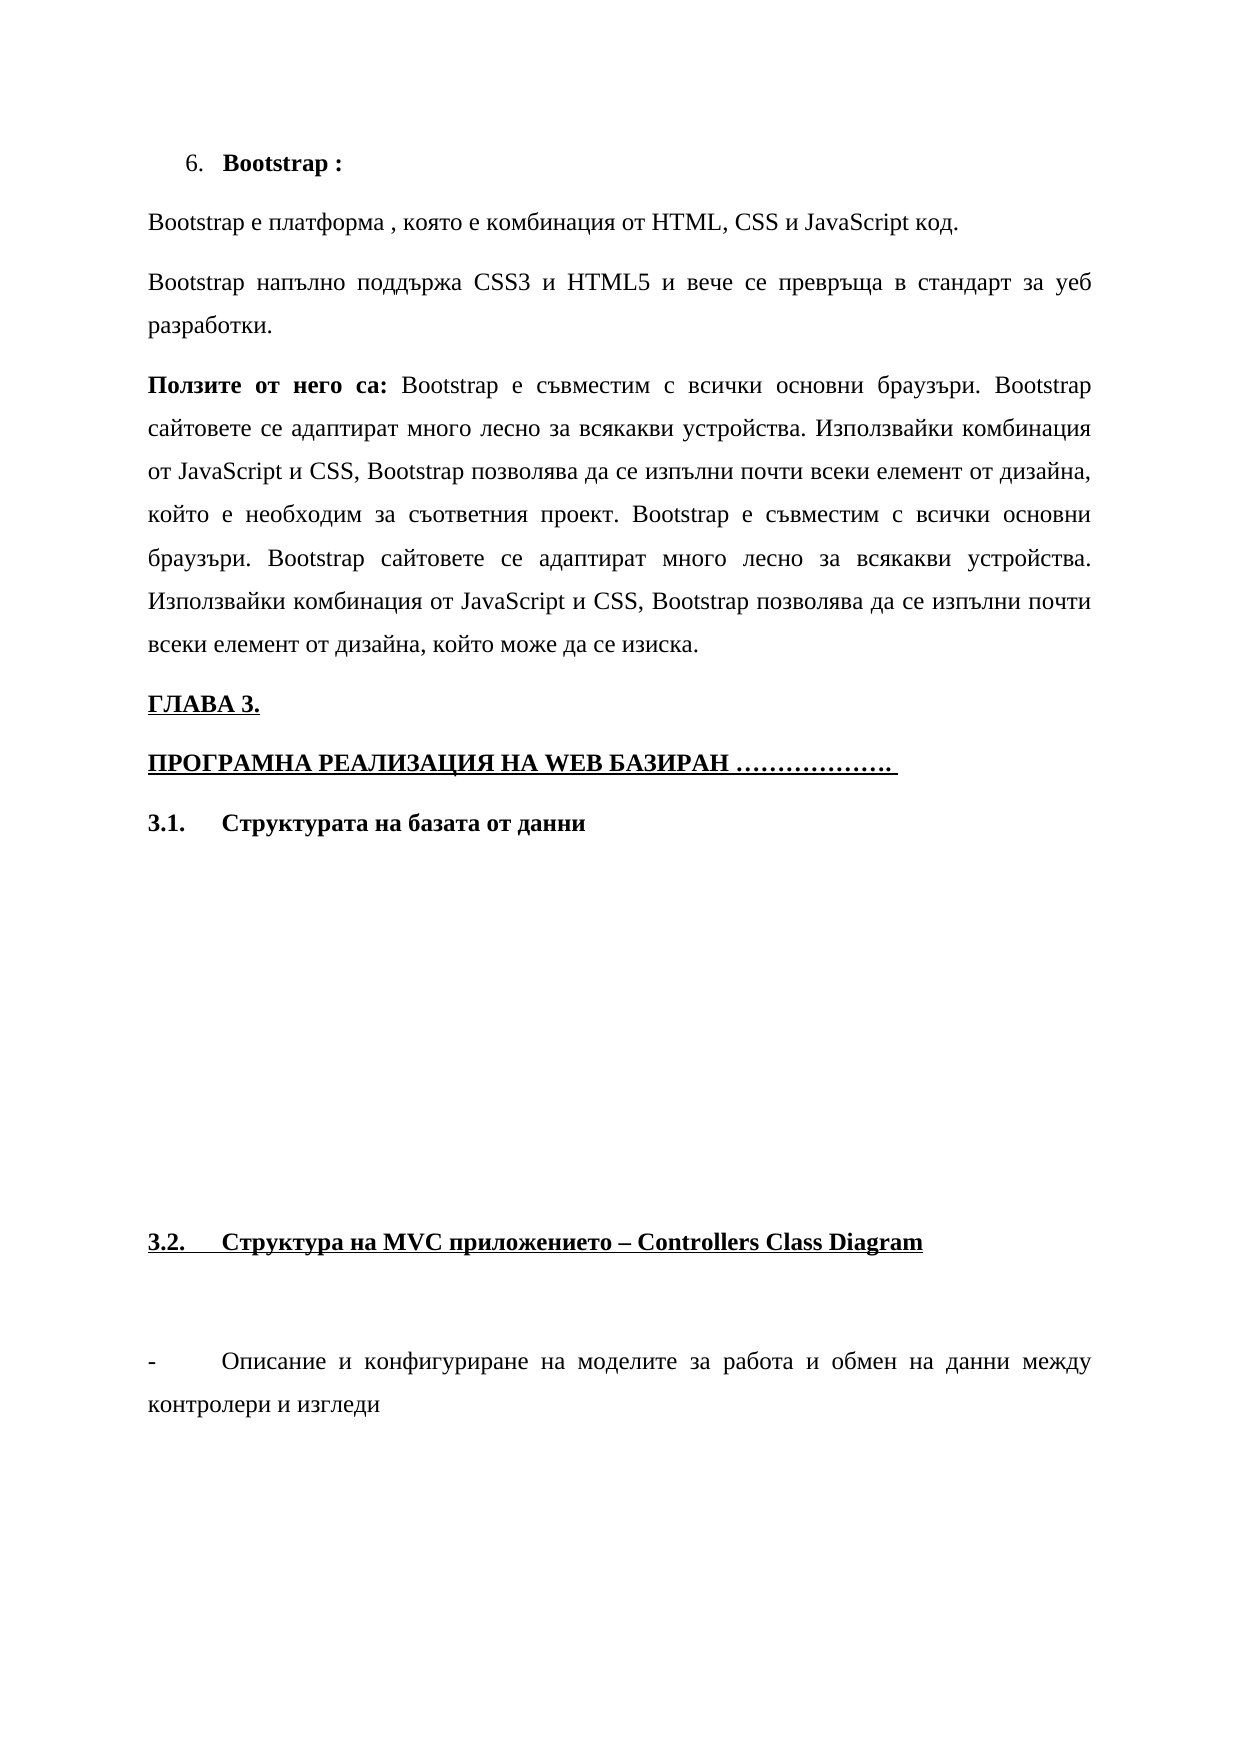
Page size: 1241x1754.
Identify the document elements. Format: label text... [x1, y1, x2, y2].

list Bootstrap : [185, 148, 1093, 176]
text 3.2. Структура на MVC приложението – Controllers Class Diagram [148, 1227, 1093, 1256]
text Ползите от него са: Bootstrap е съвместим с всички основни браузъри. Bootstrap сайтовете се адаптират много лесно за всякакви устройства. Използвайки комбинация от JavaScript и CSS, Bootstrap позволява да се изпълни почти всеки елемент от дизайна, който е необходим за съответния проект. Bootstrap е съвместим с всички основни браузъри. Bootstrap сайтовете се адаптират много лесно за всякакви устройства. Използвайки комбинация от JavaScript и CSS, Bootstrap позволява да се изпълни почти всеки елемент от дизайна, който може да се изиска. [148, 370, 1093, 658]
text 3.1. Структурата на базата от данни [148, 808, 1093, 837]
text ГЛАВА 3. [148, 689, 1093, 717]
text Bootstrap напълно поддържа CSS3 и HTML5 и вече се превръща в стандарт за уеб разработки. [148, 267, 1093, 339]
text - Описание и конфигуриране на моделите за работа и обмен на данни между контролери и изгледи [148, 1346, 1093, 1418]
text ПРОГРАМНА РЕАЛИЗАЦИЯ НА WEB БАЗИРАН ………………. [148, 748, 1093, 777]
text Bootstrap е платформа , която е комбинация от HTML, CSS и JavaScript код. [148, 207, 1093, 236]
